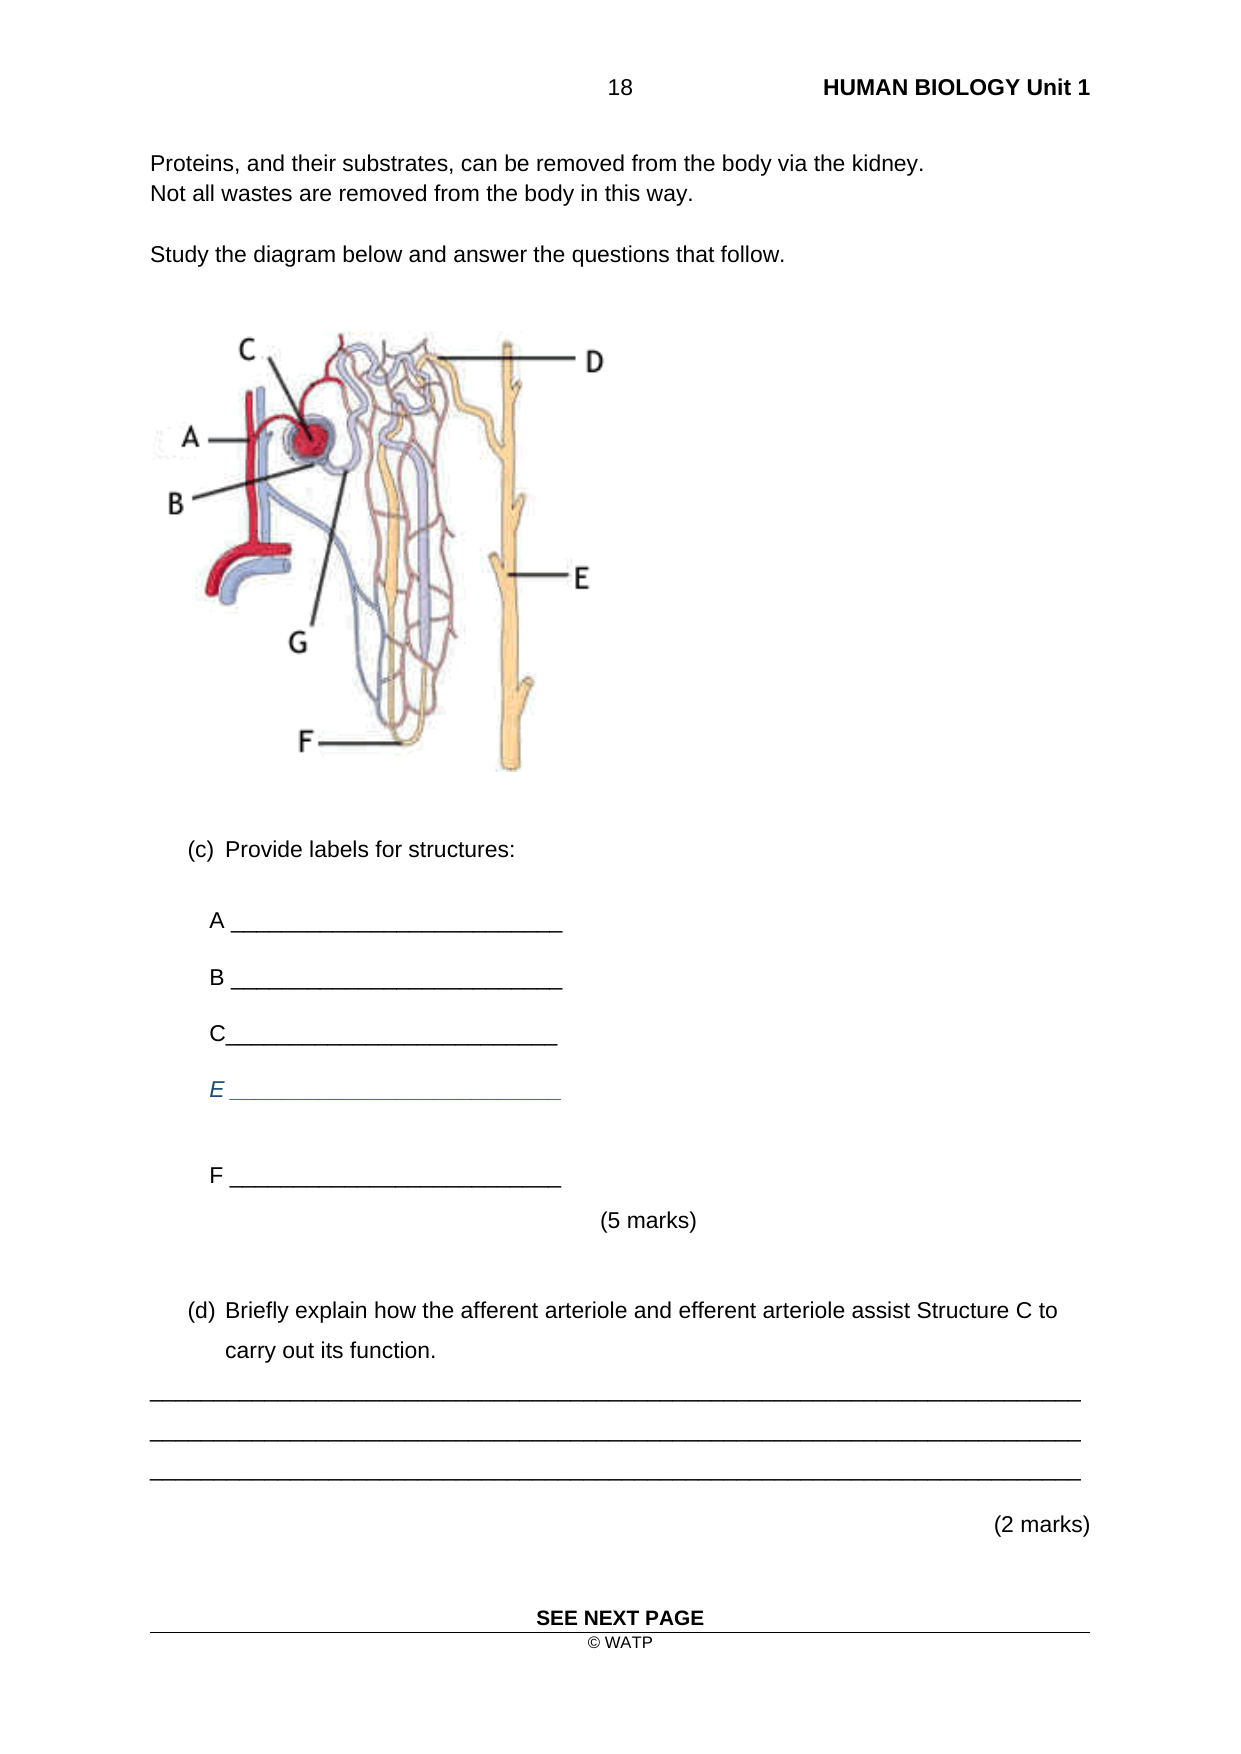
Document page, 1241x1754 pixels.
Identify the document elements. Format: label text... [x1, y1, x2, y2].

list Provide labels for structures: [187, 836, 1090, 862]
text (5 marks) [150, 1207, 1090, 1233]
text ___________________________________________________________________________________________________________________________________________________________________________________________________________________________ [150, 1376, 1090, 1482]
picture [150, 330, 614, 772]
text Study the diagram below and answer the questions that follow. [150, 241, 1090, 267]
text F __________________________ [150, 1162, 1090, 1188]
text Not all wastes are removed from the body in this way. [150, 180, 1090, 207]
text Proteins, and their substrates, can be removed from the body via the kidney. [150, 150, 1090, 176]
text A __________________________ [150, 907, 1090, 934]
subtitle E __________________________ [150, 1076, 1090, 1102]
text C__________________________ [150, 1019, 1090, 1046]
list (2 marks) [225, 1511, 1090, 1538]
text B __________________________ [150, 963, 1090, 990]
list Briefly explain how the afferent arteriole and efferent arteriole assist Structure C to carry out its function. [187, 1297, 1090, 1363]
